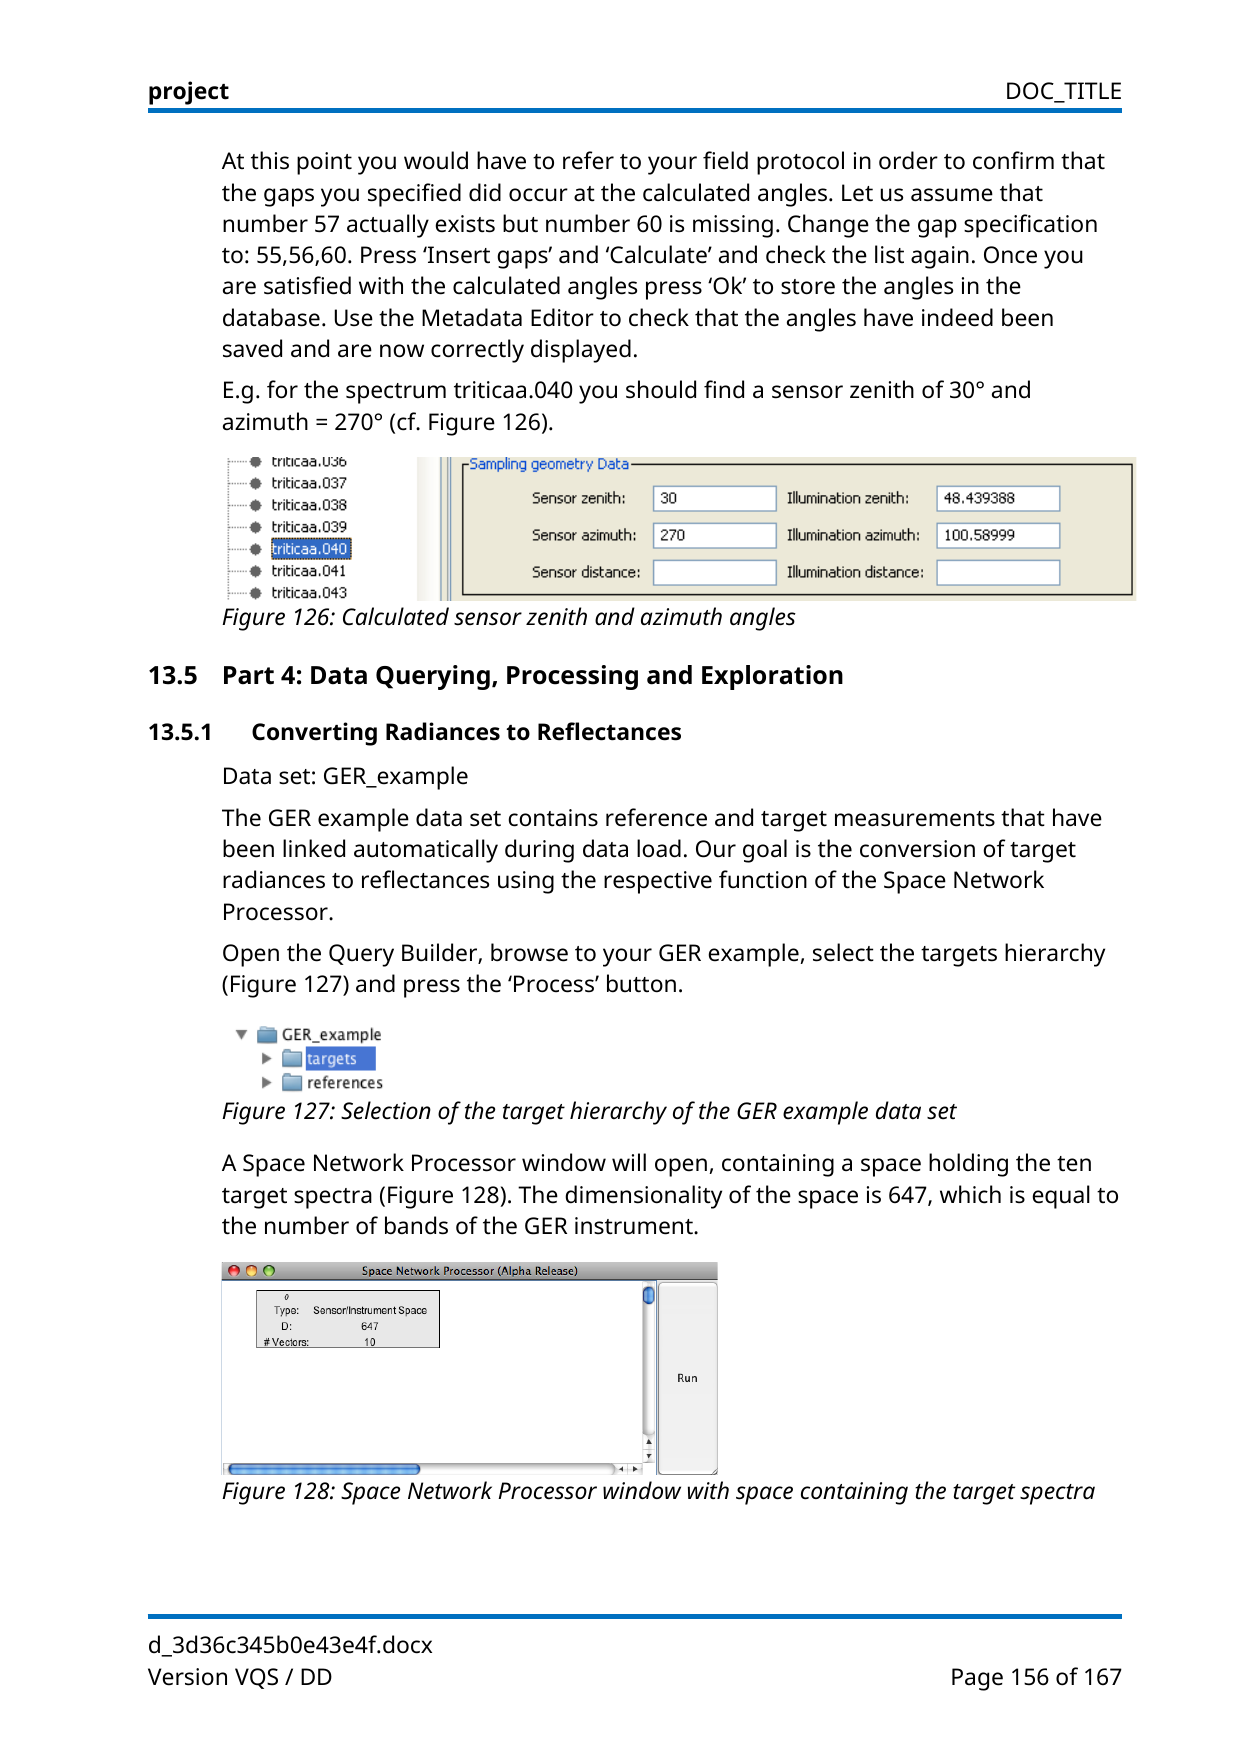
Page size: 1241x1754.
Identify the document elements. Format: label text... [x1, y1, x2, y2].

text Data set: GER_example [222, 760, 1122, 791]
text The GER example data set contains reference and target measurements that have been linked automatically during data load. Our goal is the conversion of target radiances to reflectances using the respective function of the Space Network Processor. [222, 802, 1122, 927]
text At this point you would have to refer to your field protocol in order to confirm that the gaps you specified did occur at the calculated angles. Let us assume that number 57 actually exists but number 60 is missing. Change the gap specification to: 55,56,60. Press ‘Insert gaps’ and ‘Calculate’ and check the list again. Once you are satisfied with the calculated angles press ‘Ok’ to store the angles in the database. Use the Metadata Editor to check that the angles have indeed been saved and are now correctly displayed. [222, 145, 1122, 364]
subtitle Part 4: Data Querying, Processing and Exploration [148, 657, 1122, 691]
picture [221, 1020, 416, 1096]
picture [221, 1262, 718, 1475]
picture [221, 457, 1137, 601]
subtitle Converting Radiances to Reflectances [148, 716, 1122, 748]
